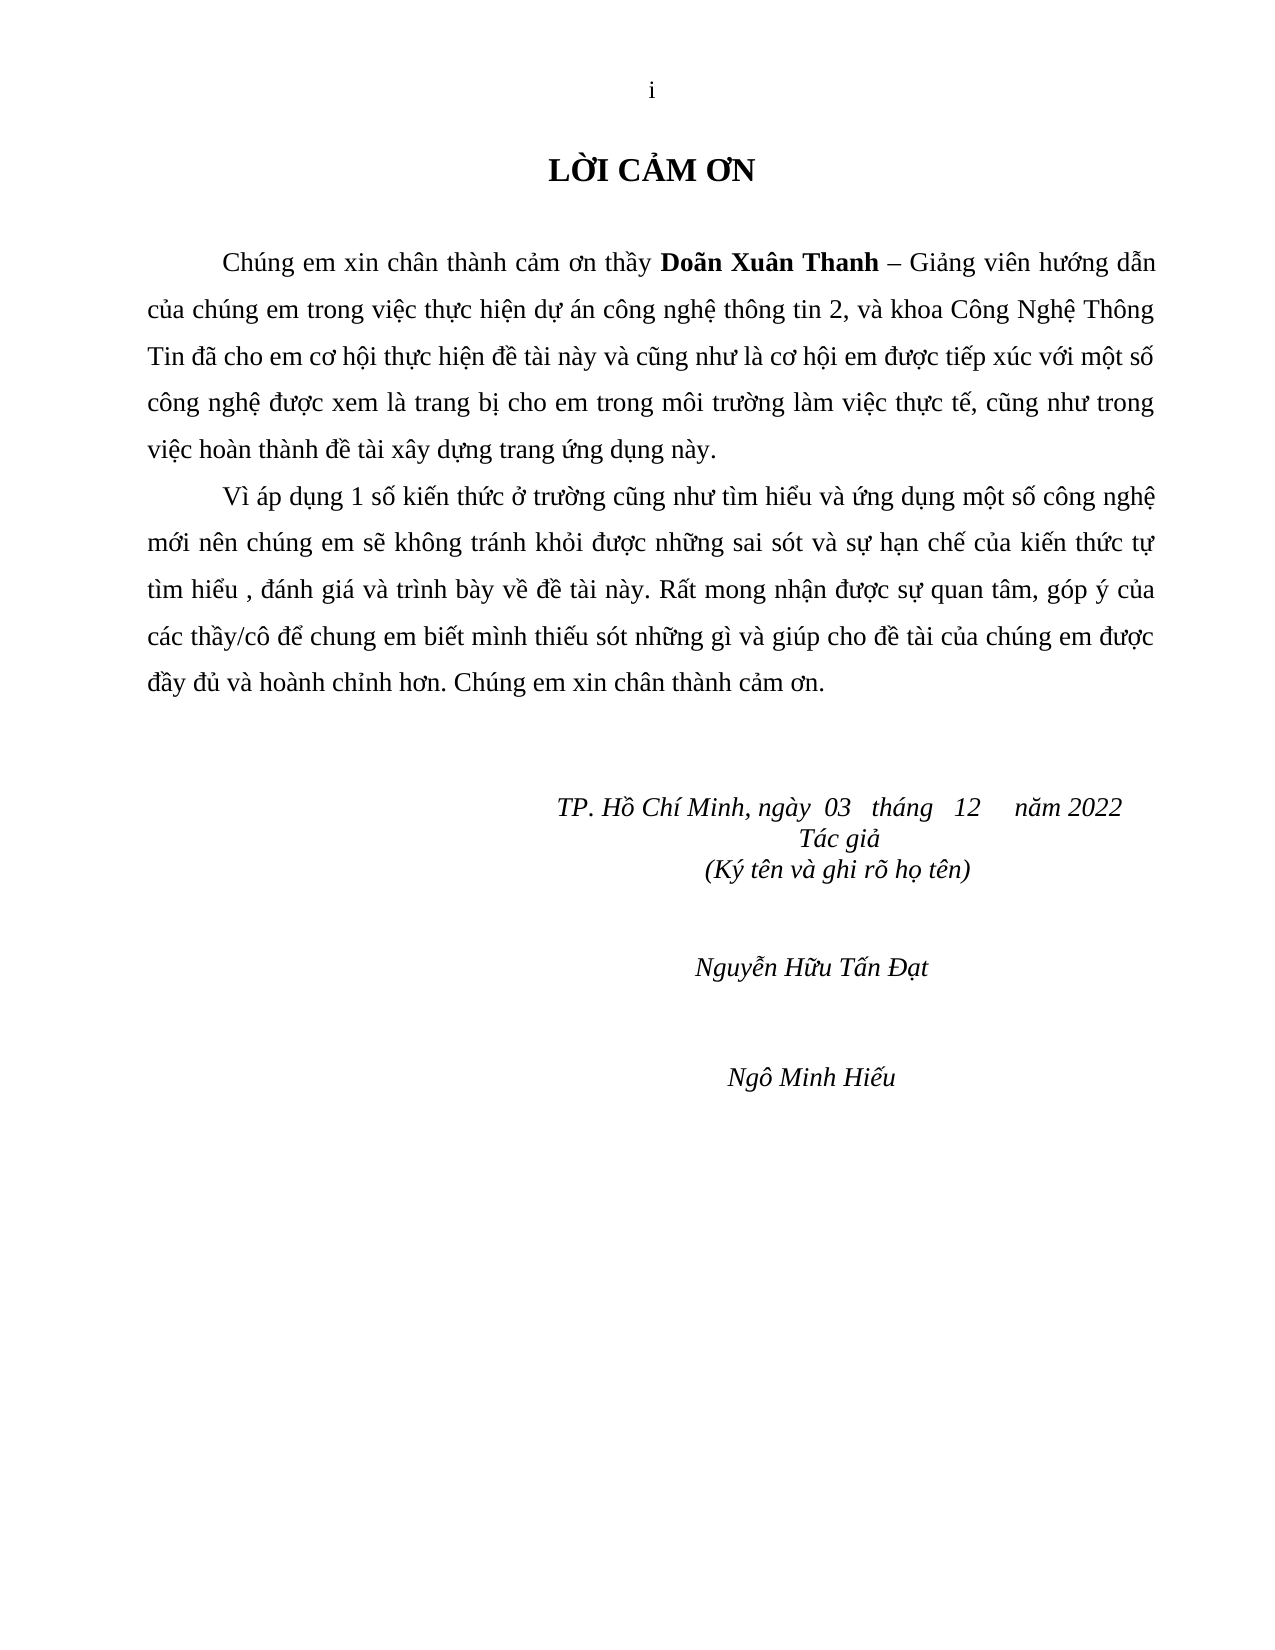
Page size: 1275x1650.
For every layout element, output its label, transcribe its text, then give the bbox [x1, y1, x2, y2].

text LỜI CẢM ƠN [147, 150, 1156, 189]
text Tác giả [522, 822, 1156, 853]
text Ngô Minh Hiếu [147, 1062, 1156, 1093]
text (Ký tên và ghi rõ họ tên) [481, 853, 1156, 884]
text Chúng em xin chân thành cảm ơn thầy Doãn Xuân Thanh – Giảng viên hướng dẫn của chúng em trong việc thực hiện dự án công nghệ thông tin 2, và khoa Công Nghệ Thông Tin đã cho em cơ hội thực hiện đề tài này và cũng như là cơ hội em được tiếp xúc với một số công nghệ được xem là trang bị cho em trong môi trường làm việc thực tế, cũng như trong việc hoàn thành đề tài xây dựng trang ứng dụng này. [147, 246, 1156, 464]
text Vì áp dụng 1 số kiến thức ở trường cũng như tìm hiểu và ứng dụng một số công nghệ mới nên chúng em sẽ không tránh khỏi được những sai sót và sự hạn chế của kiến thức tự tìm hiểu , đánh giá và trình bày về đề tài này. Rất mong nhận được sự quan tâm, góp ý của các thầy/cô để chung em biết mình thiếu sót những gì và giúp cho đề tài của chúng em được đầy đủ và hoành chỉnh hơn. Chúng em xin chân thành cảm ơn. [147, 479, 1156, 697]
text Nguyễn Hữu Tấn Đạt [147, 951, 1156, 982]
text TP. Hồ Chí Minh, ngày 03 tháng 12 năm 2022 [522, 791, 1156, 822]
